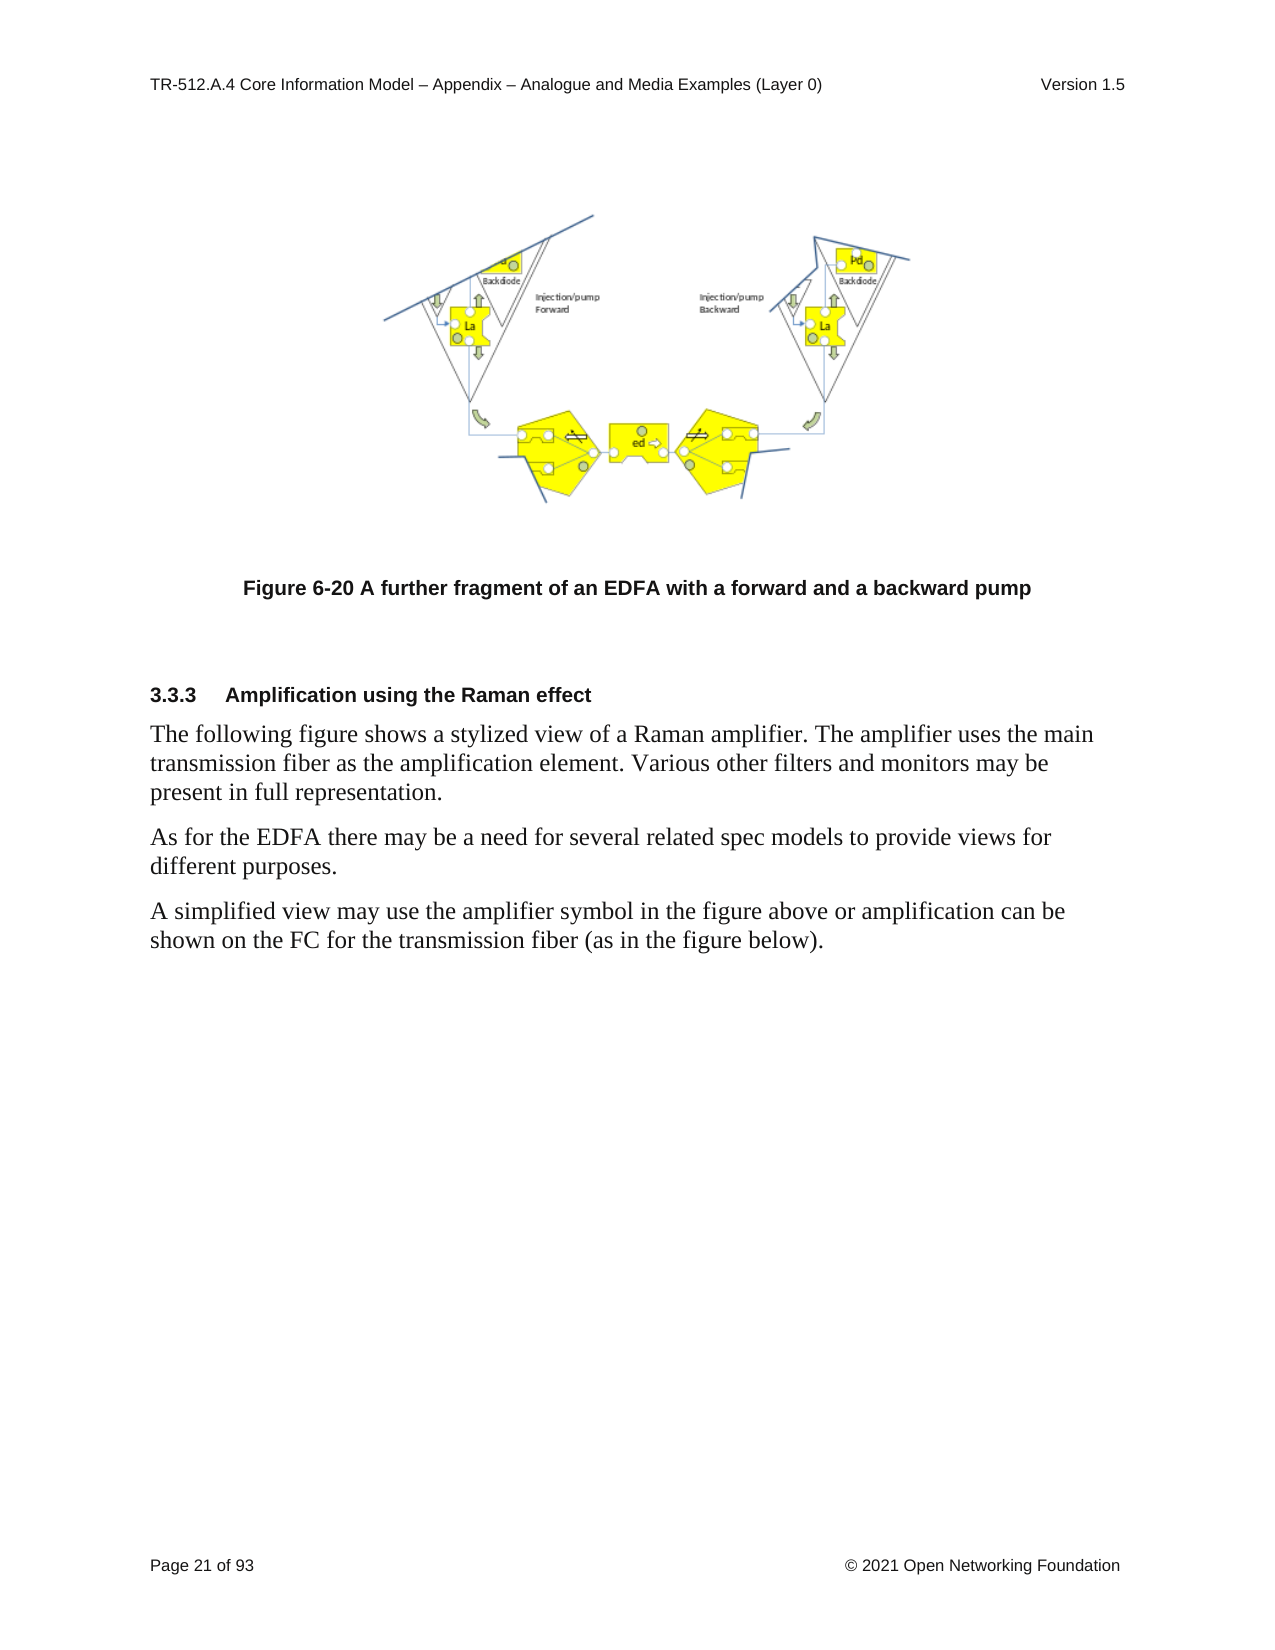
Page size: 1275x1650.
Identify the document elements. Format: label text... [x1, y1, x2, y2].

text The following figure shows a stylized view of a Raman amplifier. The amplifier uses the main transmission fiber as the amplification element. Various other filters and monitors may be present in full representation. [150, 719, 1125, 806]
subtitle Amplification using the Raman effect [150, 683, 1125, 707]
text As for the EDFA there may be a need for several related spec models to provide views for different purposes. [150, 822, 1125, 880]
text A simplified view may use the amplifier symbol in the figure above or amplification can be shown on the FC for the transmission fiber (as in the figure below). [150, 896, 1125, 954]
